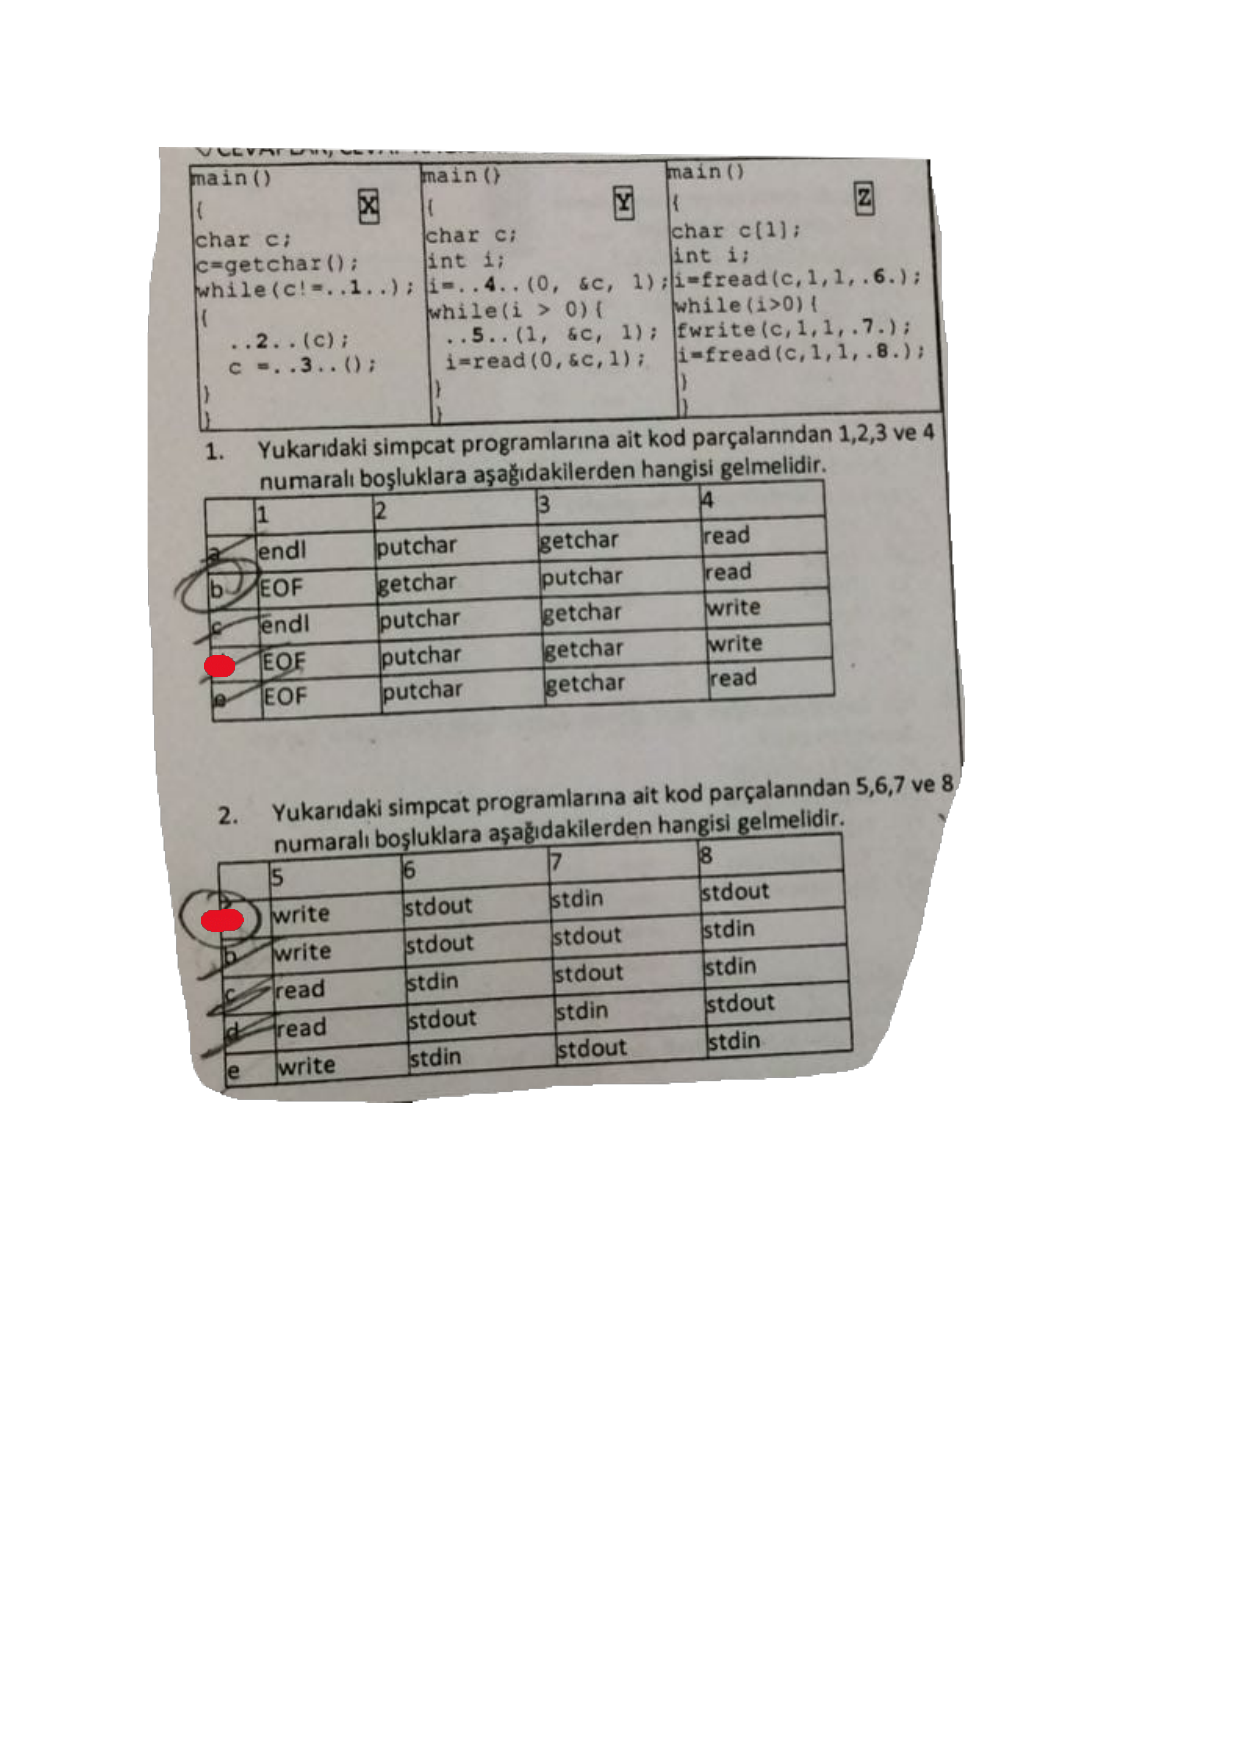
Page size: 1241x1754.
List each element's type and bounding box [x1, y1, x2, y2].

picture [147, 147, 965, 1103]
